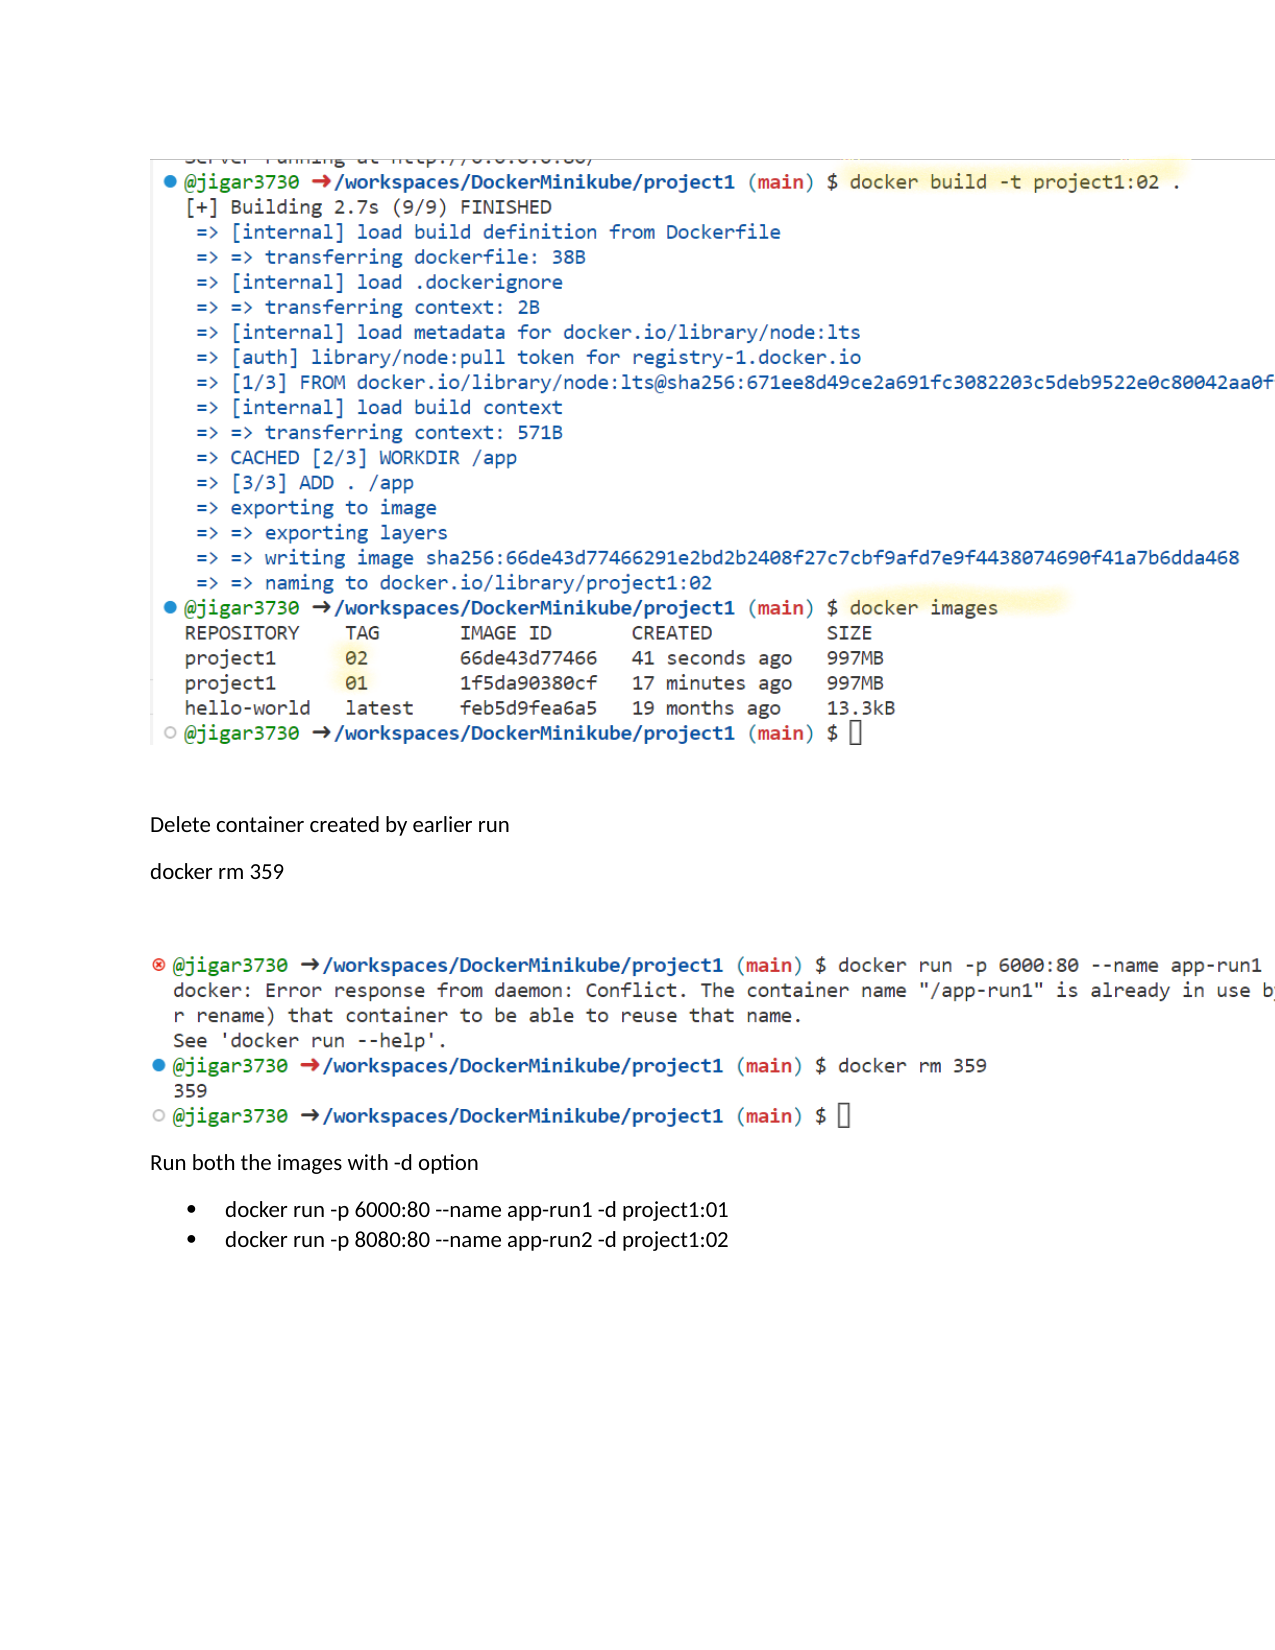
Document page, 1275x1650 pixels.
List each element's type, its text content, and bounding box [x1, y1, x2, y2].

list docker run -p 8080:80 --name app-run2 -d project1:02 [187, 1225, 1125, 1253]
picture [150, 951, 1275, 1130]
text docker rm 359 [150, 857, 1125, 885]
picture [150, 150, 1275, 745]
list docker run -p 6000:80 --name app-run1 -d project1:01 [187, 1195, 1125, 1223]
text Run both the images with -d option [150, 1148, 1125, 1176]
text Delete container created by earlier run [150, 811, 1125, 838]
